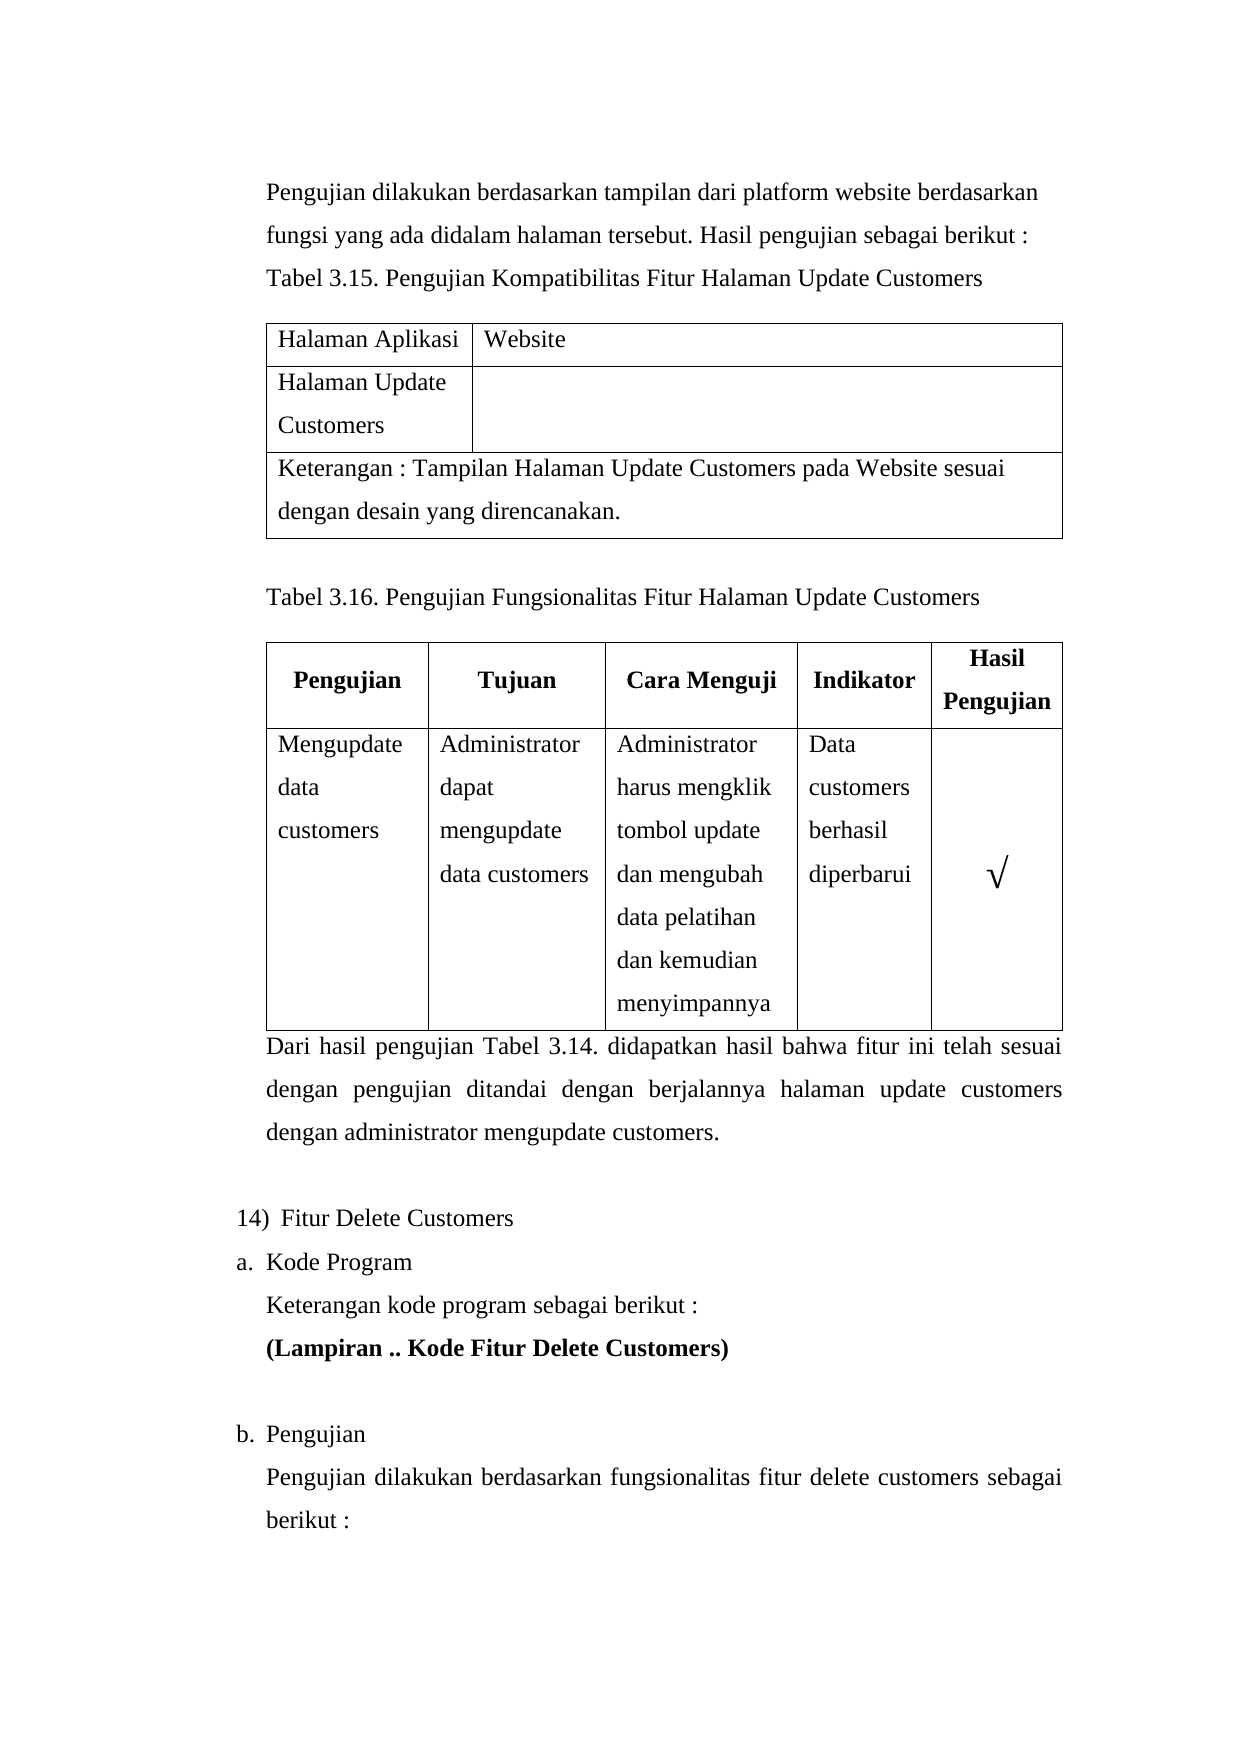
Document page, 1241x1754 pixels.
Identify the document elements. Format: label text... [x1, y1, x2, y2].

table_cell [473, 367, 1062, 452]
list Tabel 3.15. Pengujian Kompatibilitas Fitur Halaman Update Customers [266, 263, 1063, 292]
table_header Hasil Pengujian [932, 643, 1062, 728]
list Pengujian [236, 1419, 1063, 1448]
list Pengujian dilakukan berdasarkan fungsionalitas fitur delete customers sebagai berikut : [266, 1462, 1063, 1534]
table_header Indikator [798, 643, 931, 728]
table_cell Data customers berhasil diperbarui [798, 729, 931, 1030]
list Dari hasil pengujian Tabel 3.14. didapatkan hasil bahwa fitur ini telah sesuai dengan pengujian ditandai dengan berjalannya halaman update customers dengan administrator mengupdate customers. [266, 1031, 1063, 1146]
list (Lampiran .. Kode Fitur Delete Customers) [266, 1333, 1063, 1362]
table_cell Administrator dapat mengupdate data customers [429, 729, 605, 1030]
list Keterangan kode program sebagai berikut : [266, 1290, 1063, 1318]
list Tabel 3.16. Pengujian Fungsionalitas Fitur Halaman Update Customers [266, 582, 1063, 611]
table_cell √ [932, 729, 1062, 1030]
list Pengujian dilakukan berdasarkan tampilan dari platform website berdasarkan fungsi yang ada didalam halaman tersebut. Hasil pengujian sebagai berikut : [266, 177, 1063, 249]
list Kode Program [236, 1247, 1063, 1275]
list Fitur Delete Customers [236, 1203, 1063, 1232]
table_cell Administrator harus mengklik tombol update dan mengubah data pelatihan dan kemudian menyimpannya [606, 729, 797, 1030]
table_cell Halaman Update Customers [267, 367, 472, 452]
table_header Pengujian [267, 643, 428, 728]
table_cell Keterangan : Tampilan Halaman Update Customers pada Website sesuai dengan desain yang direncanakan. [267, 453, 1062, 538]
table_cell Mengupdate data customers [267, 729, 428, 1030]
table_header Cara Menguji [606, 643, 797, 728]
table_header Tujuan [429, 643, 605, 728]
table_header Halaman Aplikasi [267, 324, 472, 366]
table_header Website [473, 324, 1062, 366]
